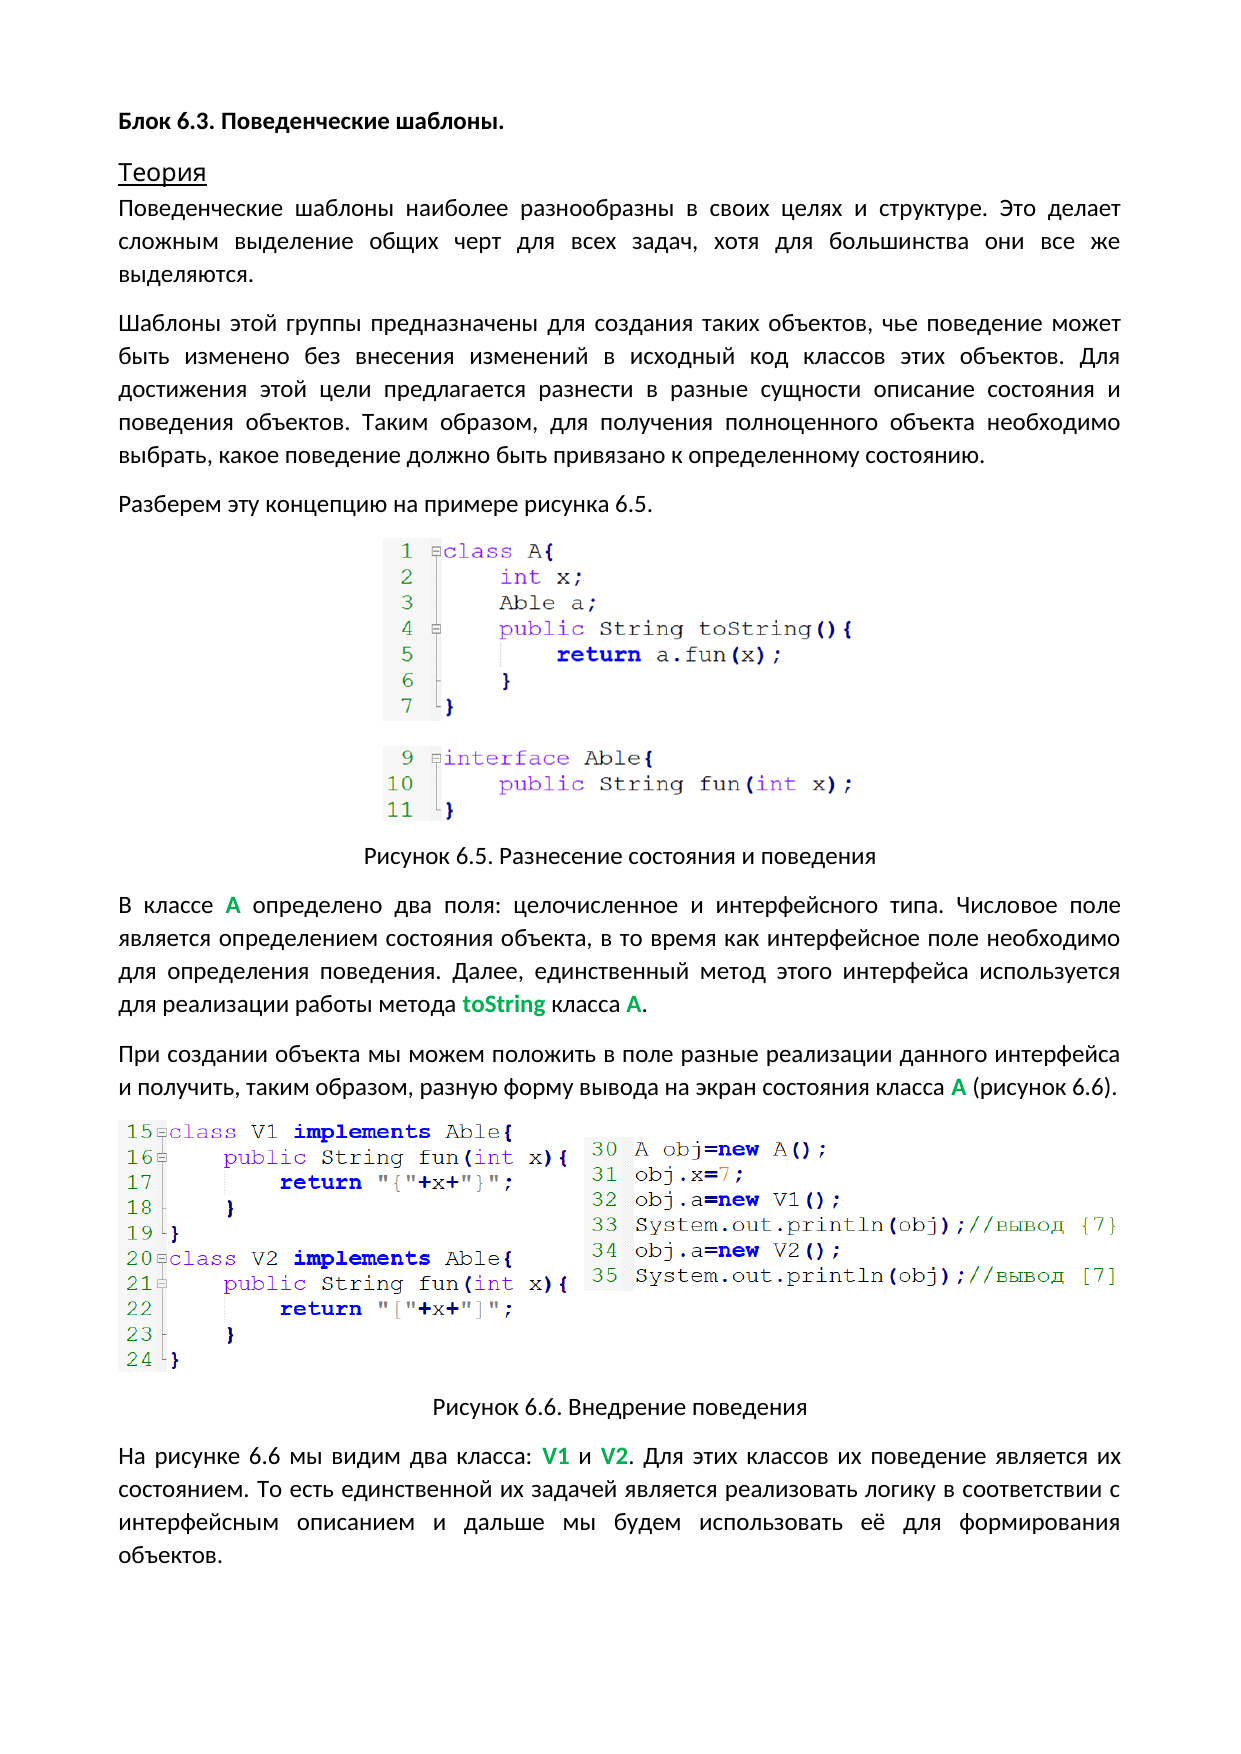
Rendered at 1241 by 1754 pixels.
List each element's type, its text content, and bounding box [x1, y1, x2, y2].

text На рисунке 6.6 мы видим два класса: V1 и V2. Для этих классов их поведение является их состоянием. То есть единственной их задачей является реализовать логику в соответствии с интерфейсным описанием и дальше мы будем использовать её для формирования объектов. [118, 1440, 1122, 1570]
text Поведенческие шаблоны наиболее разнообразны в своих целях и структуре. Это делает сложным выделение общих черт для всех задач, хотя для большинства они все же выделяются. [118, 192, 1122, 288]
text Разберем эту концепцию на примере рисунка 6.5. [118, 488, 1122, 519]
picture [118, 1120, 1121, 1372]
subtitle Теория [118, 155, 1122, 189]
picture [382, 538, 858, 821]
text Блок 6.3. Поведенческие шаблоны. [118, 106, 1122, 136]
text Рисунок 6.6. Внедрение поведения [118, 1391, 1122, 1421]
text Шаблоны этой группы предназначены для создания таких объектов, чье поведение может быть изменено без внесения изменений в исходный код классов этих объектов. Для достижения этой цели предлагается разнести в разные сущности описание состояния и поведения объектов. Таким образом, для получения полноценного объекта необходимо выбрать, какое поведение должно быть привязано к определенному состоянию. [118, 307, 1122, 469]
text При создании объекта мы можем положить в поле разные реализации данного интерфейса и получить, таким образом, разную форму вывода на экран состояния класса А (рисунок 6.6). [118, 1038, 1122, 1101]
text В классе А определено два поля: целочисленное и интерфейсного типа. Числовое поле является определением состояния объекта, в то время как интерфейсное поле необходимо для определения поведения. Далее, единственный метод этого интерфейса используется для реализации работы метода toString класса А. [118, 890, 1122, 1019]
text Рисунок 6.5. Разнесение состояния и поведения [118, 840, 1122, 871]
